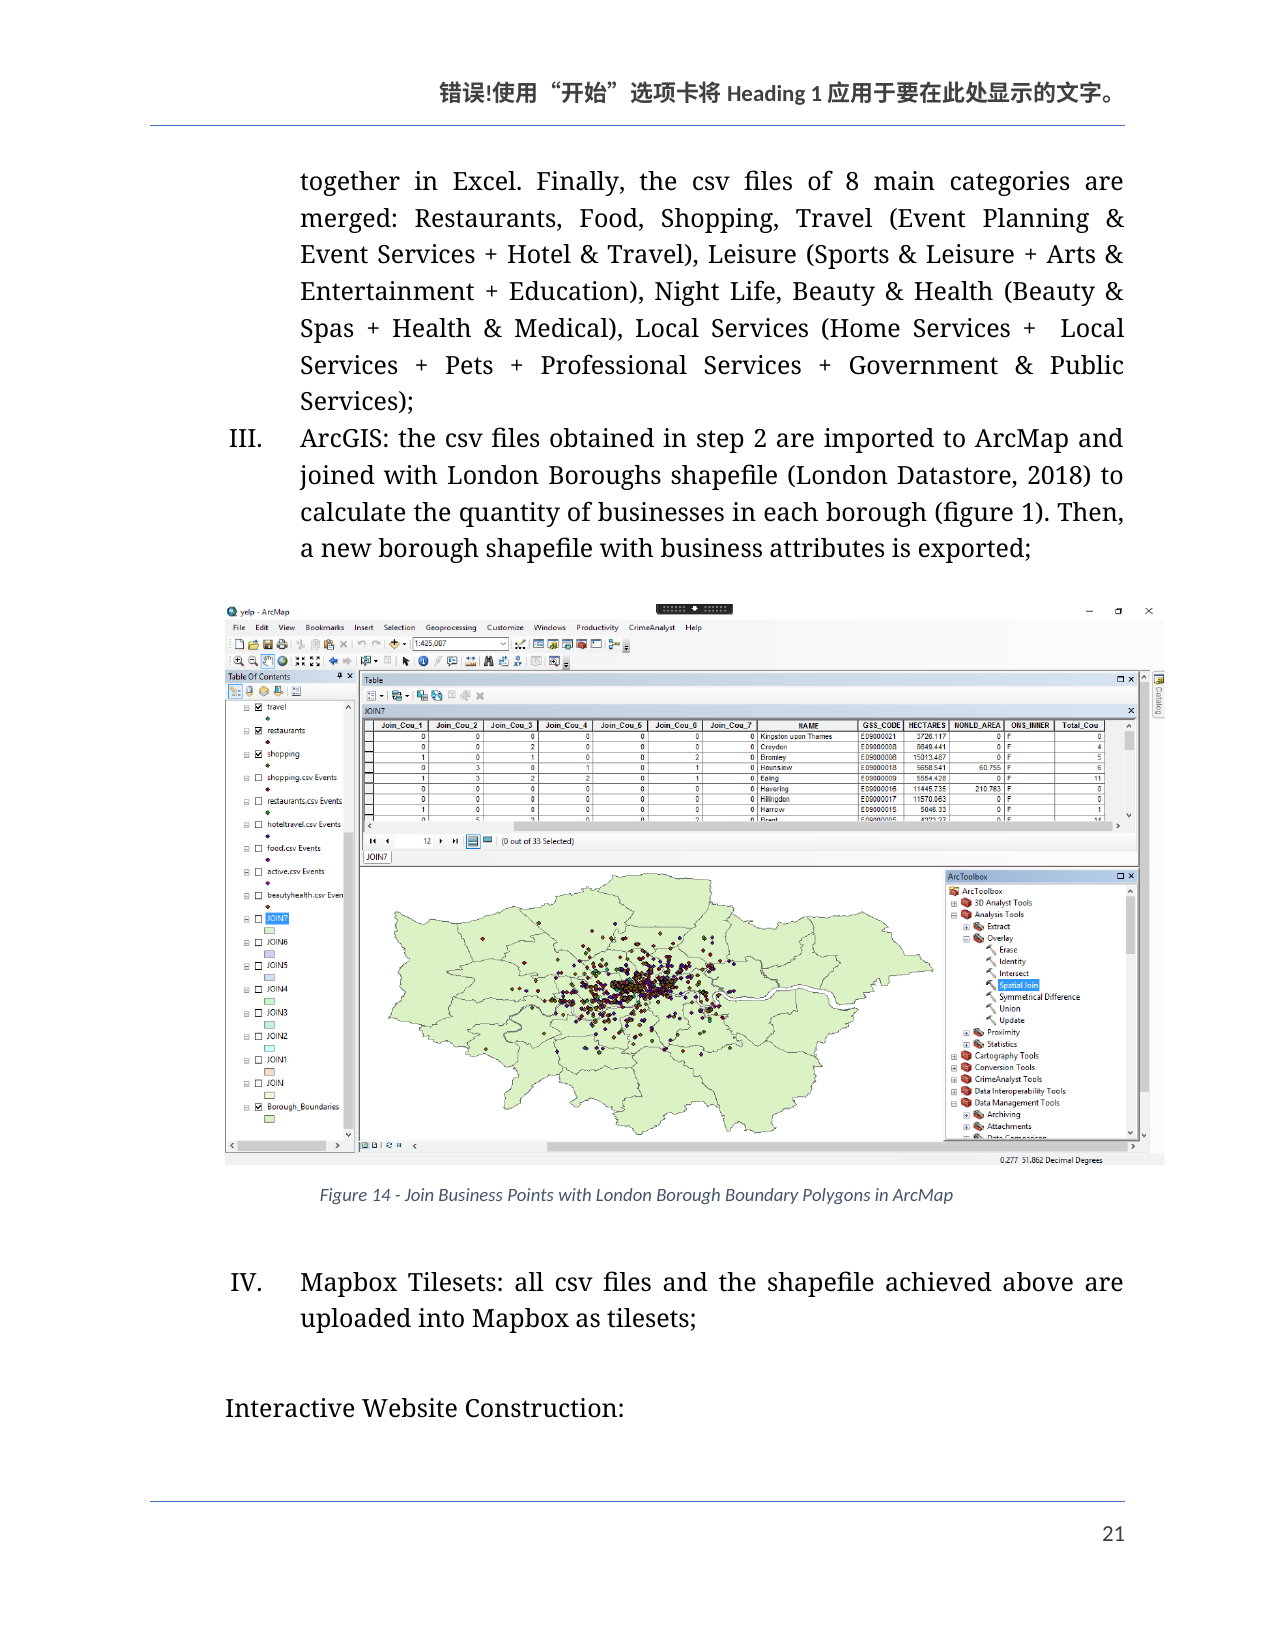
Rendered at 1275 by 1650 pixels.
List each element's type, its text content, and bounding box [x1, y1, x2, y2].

text Figure 14 - Join Business Points with London Borough Boundary Polygons in ArcMap [150, 1184, 1125, 1207]
list ArcGIS: the csv files obtained in step 2 are imported to ArcMap and joined with London Boroughs shapefile (London Datastore, 2018) to calculate the quantity of businesses in each borough (figure 1). Then, a new borough shapefile with business attributes is exported; [262, 421, 1125, 565]
text Interactive Website Construction: [150, 1391, 1125, 1425]
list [262, 163, 1125, 418]
picture [225, 604, 1165, 1165]
list Mapbox Tilesets: all csv files and the shapefile achieved above are uploaded into Mapbox as tilesets; [262, 1264, 1125, 1335]
